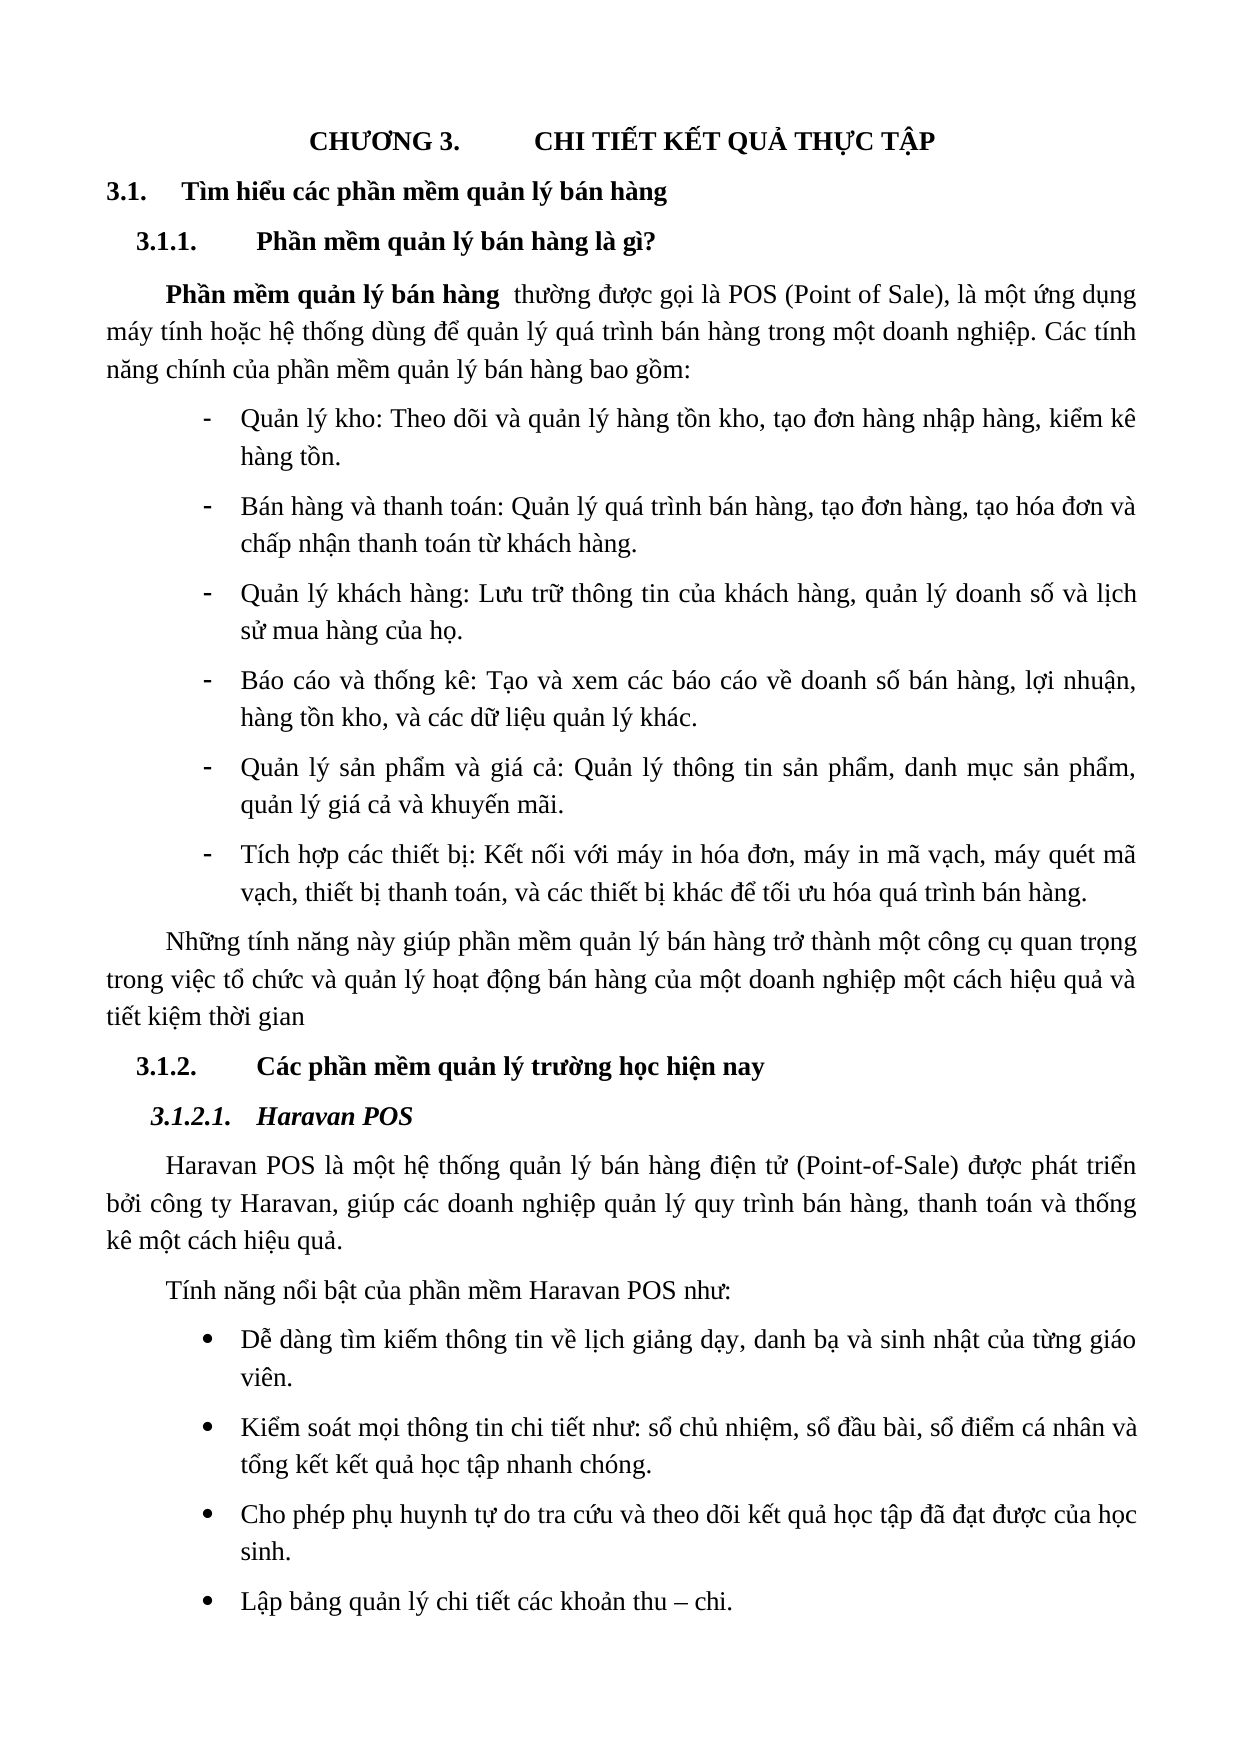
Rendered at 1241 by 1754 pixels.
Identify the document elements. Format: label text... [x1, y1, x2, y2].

text Phần mềm quản lý bán hàng thường được gọi là POS (Point of Sale), là một ứng dụng máy tính hoặc hệ thống dùng để quản lý quá trình bán hàng trong một doanh nghiệp. Các tính năng chính của phần mềm quản lý bán hàng bao gồm: [106, 274, 1138, 384]
subtitle Các phần mềm quản lý trường học hiện nay [106, 1050, 1138, 1081]
text Những tính năng này giúp phần mềm quản lý bán hàng trở thành một công cụ quan trọng trong việc tổ chức và quản lý hoạt động bán hàng của một doanh nghiệp một cách hiệu quả và tiết kiệm thời gian [106, 994, 1138, 1031]
list Quản lý sản phẩm và giá cả: Quản lý thông tin sản phẩm, danh mục sản phẩm, quản lý giá cả và khuyến mãi. [203, 751, 1138, 820]
text Haravan POS là một hệ thống quản lý bán hàng điện tử (Point-of-Sale) được phát triển bởi công ty Haravan, giúp các doanh nghiệp quản lý quy trình bán hàng, thanh toán và thống kê một cách hiệu quả. [106, 1149, 1138, 1255]
subtitle Phần mềm quản lý bán hàng là gì? [106, 224, 1138, 256]
subtitle Tìm hiểu các phần mềm quản lý bán hàng [106, 175, 1138, 206]
subtitle Haravan POS [92, 1100, 1138, 1131]
list Cho phép phụ huynh tự do tra cứu và theo dõi kết quả học tập đã đạt được của học sinh. [203, 1498, 1138, 1567]
list Quản lý kho: Theo dõi và quản lý hàng tồn kho, tạo đơn hàng nhập hàng, kiểm kê hàng tồn. [203, 402, 1138, 471]
list Tích hợp các thiết bị: Kết nối với máy in hóa đơn, máy in mã vạch, máy quét mã vạch, thiết bị thanh toán, và các thiết bị khác để tối ưu hóa quá trình bán hàng. [203, 838, 1138, 907]
list Quản lý khách hàng: Lưu trữ thông tin của khách hàng, quản lý doanh số và lịch sử mua hàng của họ. [203, 577, 1138, 645]
list Bán hàng và thanh toán: Quản lý quá trình bán hàng, tạo đơn hàng, tạo hóa đơn và chấp nhận thanh toán từ khách hàng. [203, 489, 1138, 558]
list Kiểm soát mọi thông tin chi tiết như: sổ chủ nhiệm, sổ đầu bài, sổ điểm cá nhân và tổng kết kết quả học tập nhanh chóng. [203, 1411, 1138, 1479]
list Dễ dàng tìm kiếm thông tin về lịch giảng dạy, danh bạ và sinh nhật của từng giáo viên. [203, 1324, 1138, 1392]
list Lập bảng quản lý chi tiết các khoản thu – chi. [203, 1585, 1138, 1616]
text Những tính năng này giúp phần mềm quản lý bán hàng trở thành một công cụ quan trọng trong việc tổ chức và quản lý hoạt động bán hàng của một doanh nghiệp một cách hiệu quả và tiết kiệm thời gian [106, 926, 1138, 963]
subtitle CHI TIẾT KẾT QUẢ THỰC TẬP [106, 125, 1138, 156]
text Tính năng nổi bật của phần mềm Haravan POS như: [106, 1274, 1138, 1305]
list Báo cáo và thống kê: Tạo và xem các báo cáo về doanh số bán hàng, lợi nhuận, hàng tồn kho, và các dữ liệu quản lý khác. [203, 664, 1138, 732]
